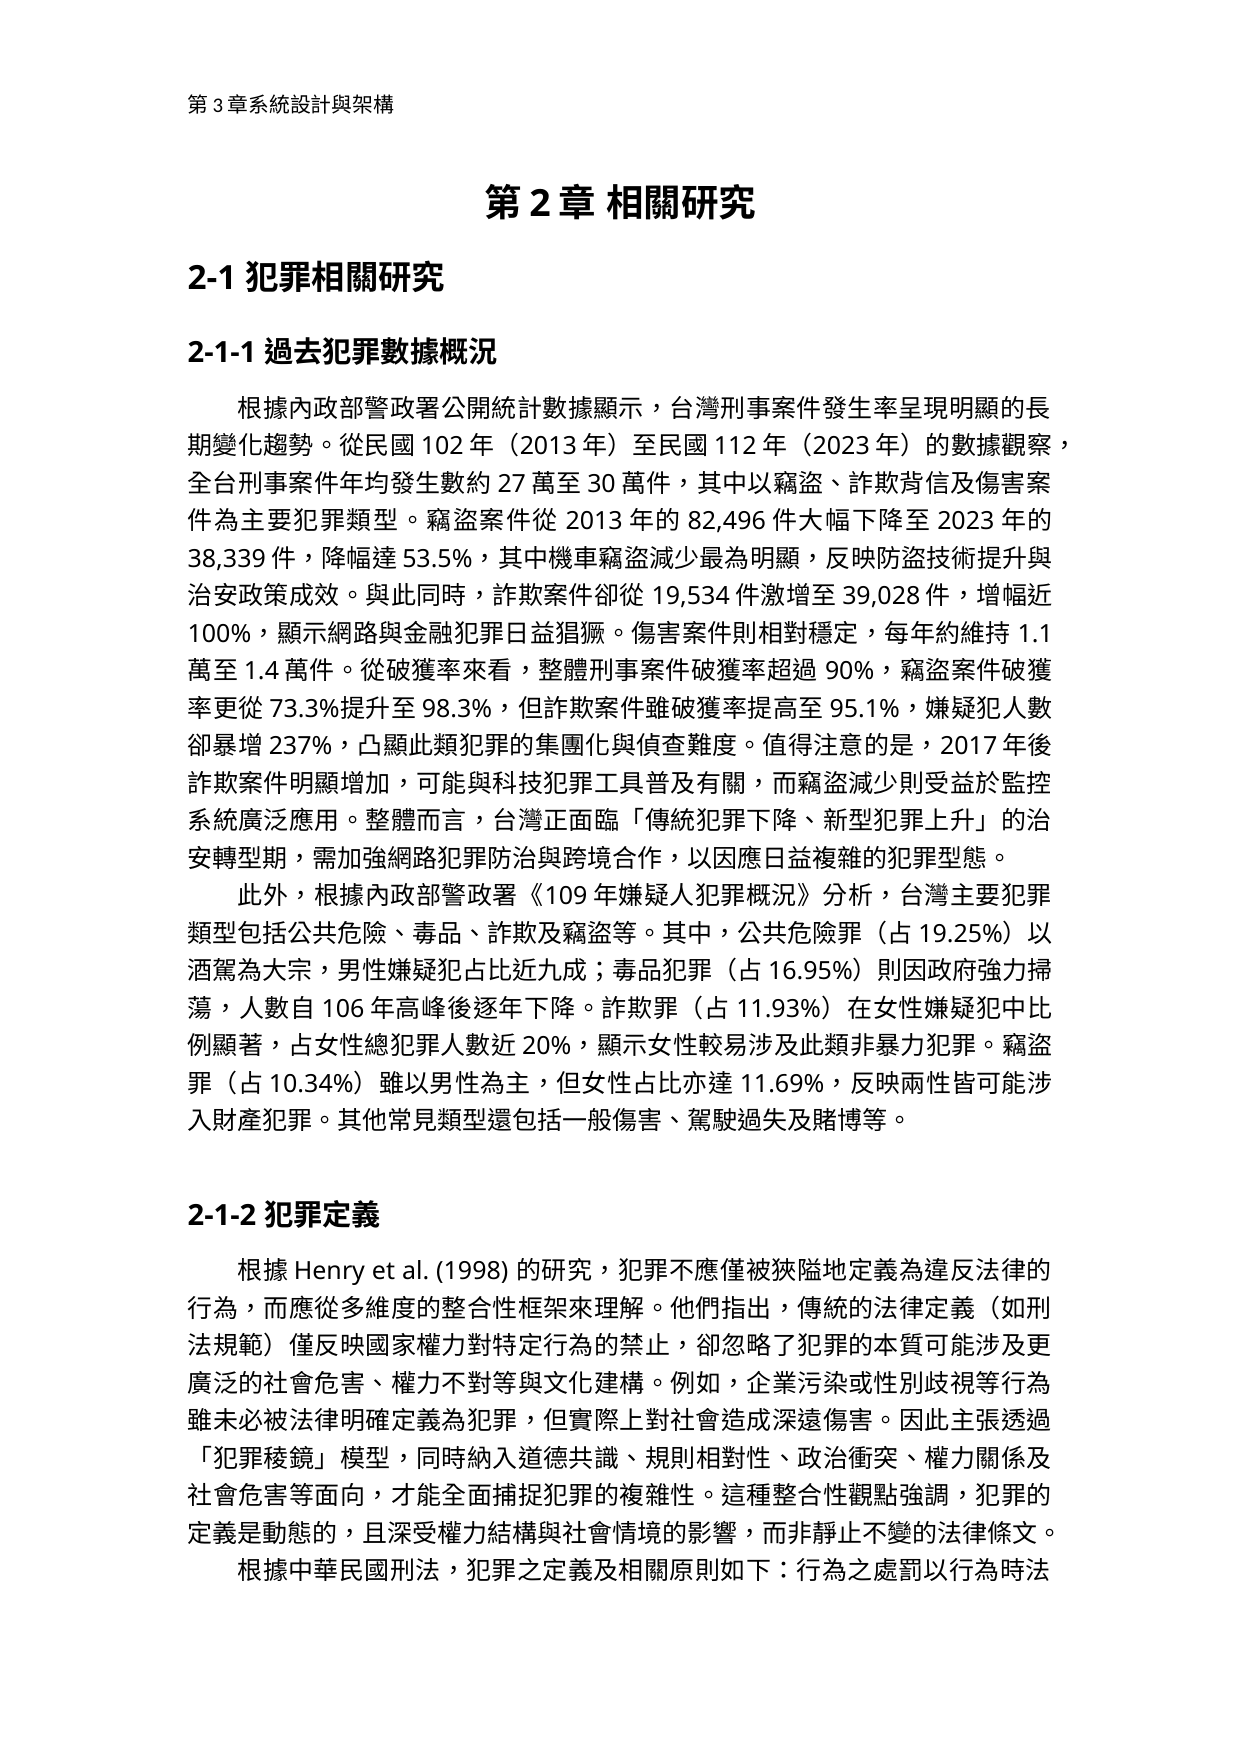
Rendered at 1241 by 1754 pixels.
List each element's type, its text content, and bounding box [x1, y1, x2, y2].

text 2-1-2 犯罪定義 [187, 1175, 1053, 1250]
text 2-1-1 過去犯罪數據概況 [187, 312, 1053, 387]
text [187, 1550, 1053, 1587]
text 根據內政部警政署公開統計數據顯示，台灣刑事案件發生率呈現明顯的長期變化趨勢。從民國102年（2013年）至民國112年（2023年）的數據觀察，全台刑事案件年均發生數約27萬至30萬件，其中以竊盜、詐欺背信及傷害案件為主要犯罪類型。竊盜案件從2013年的82,496件大幅下降至2023年的38,339件，降幅達53.5%，其中機車竊盜減少最為明顯，反映防盜技術提升與治安政策成效。與此同時，詐欺案件卻從19,534件激增至39,028件，增幅近100%，顯示網路與金融犯罪日益猖獗。傷害案件則相對穩定，每年約維持1.1萬至1.4萬件。從破獲率來看，整體刑事案件破獲率超過90%，竊盜案件破獲率更從73.3%提升至98.3%，但詐欺案件雖破獲率提高至95.1%，嫌疑犯人數卻暴增237%，凸顯此類犯罪的集團化與偵查難度。值得注意的是，2017年後詐欺案件明顯增加，可能與科技犯罪工具普及有關，而竊盜減少則受益於監控系統廣泛應用。整體而言，台灣正面臨「傳統犯罪下降、新型犯罪上升」的治安轉型期，需加強網路犯罪防治與跨境合作，以因應日益複雜的犯罪型態。 [187, 387, 1053, 875]
text 2-1 犯罪相關研究 [187, 237, 1053, 312]
text 此外，根據內政部警政署《109年嫌疑人犯罪概況》分析，台灣主要犯罪類型包括公共危險、毒品、詐欺及竊盜等。其中，公共危險罪（占19.25%）以酒駕為大宗，男性嫌疑犯占比近九成；毒品犯罪（占16.95%）則因政府強力掃蕩，人數自106年高峰後逐年下降。詐欺罪（占11.93%）在女性嫌疑犯中比例顯著，占女性總犯罪人數近20%，顯示女性較易涉及此類非暴力犯罪。竊盜罪（占10.34%）雖以男性為主，但女性占比亦達11.69%，反映兩性皆可能涉入財產犯罪。其他常見類型還包括一般傷害、駕駛過失及賭博等。 [187, 875, 1053, 1137]
text 根據Henry et al. (1998) 的研究，犯罪不應僅被狹隘地定義為違反法律的行為，而應從多維度的整合性框架來理解。他們指出，傳統的法律定義（如刑法規範）僅反映國家權力對特定行為的禁止，卻忽略了犯罪的本質可能涉及更廣泛的社會危害、權力不對等與文化建構。例如，企業污染或性別歧視等行為雖未必被法律明確定義為犯罪，但實際上對社會造成深遠傷害。因此主張透過「犯罪稜鏡」模型，同時納入道德共識、規則相對性、政治衝突、權力關係及社會危害等面向，才能全面捕捉犯罪的複雜性。這種整合性觀點強調，犯罪的定義是動態的，且深受權力結構與社會情境的影響，而非靜止不變的法律條文。 [187, 1250, 1053, 1550]
text 第2章相關研究 [187, 162, 1053, 237]
